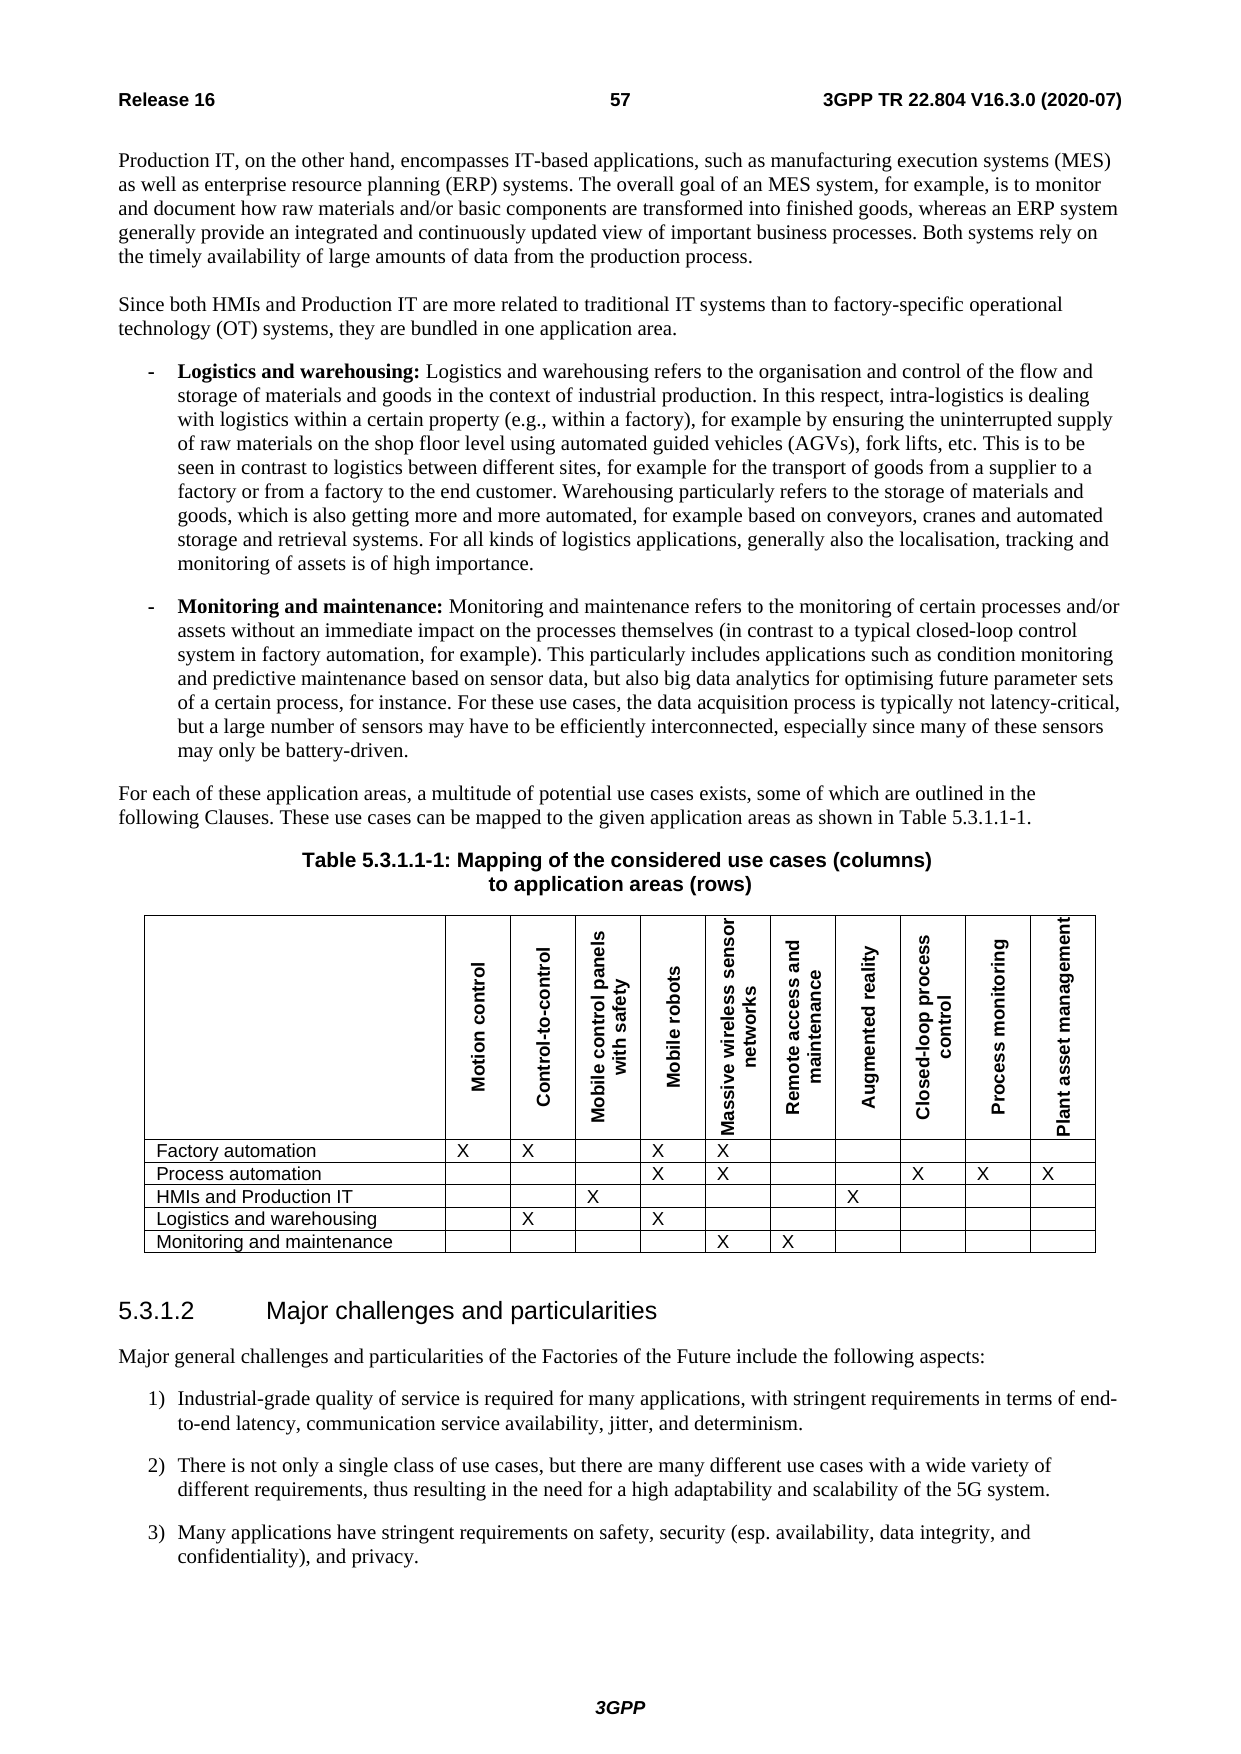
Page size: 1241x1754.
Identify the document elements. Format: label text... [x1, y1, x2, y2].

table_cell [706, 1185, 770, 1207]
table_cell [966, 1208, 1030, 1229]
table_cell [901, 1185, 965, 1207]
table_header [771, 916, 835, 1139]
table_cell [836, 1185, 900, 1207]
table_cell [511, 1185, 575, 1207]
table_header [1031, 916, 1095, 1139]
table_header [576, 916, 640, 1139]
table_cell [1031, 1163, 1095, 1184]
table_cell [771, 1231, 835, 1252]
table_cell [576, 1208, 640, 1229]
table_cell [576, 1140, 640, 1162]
text Table 5.3.1.1-1: Mapping of the considered use cases (columns) to application areas (rows) [118, 848, 1122, 896]
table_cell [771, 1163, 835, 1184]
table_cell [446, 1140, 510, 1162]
text Production IT, on the other hand, encompasses IT-based applications, such as manufacturing execution systems (MES) as well as enterprise resource planning (ERP) systems. The overall goal of an MES system, for example, is to monitor and document how raw materials and/or basic components are transformed into finished goods, whereas an ERP system generally provide an integrated and continuously updated view of important business processes. Both systems rely on the timely availability of large amounts of data from the production process. Since both HMIs and Production IT are more related to traditional IT systems than to factory-specific operational technology (OT) systems, they are bundled in one application area. [118, 147, 1122, 340]
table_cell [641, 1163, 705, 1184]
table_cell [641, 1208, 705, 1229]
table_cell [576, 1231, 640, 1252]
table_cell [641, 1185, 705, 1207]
text - Monitoring and maintenance: Monitoring and maintenance refers to the monitoring of certain processes and/or assets without an immediate impact on the processes themselves (in contrast to a typical closed-loop control system in factory automation, for example). This particularly includes applications such as condition monitoring and predictive maintenance based on sensor data, but also big data analytics for optimising future parameter sets of a certain process, for instance. For these use cases, the data acquisition process is typically not latency-critical, but a large number of sensors may have to be efficiently interconnected, especially since many of these sensors may only be battery-driven. [148, 594, 1122, 762]
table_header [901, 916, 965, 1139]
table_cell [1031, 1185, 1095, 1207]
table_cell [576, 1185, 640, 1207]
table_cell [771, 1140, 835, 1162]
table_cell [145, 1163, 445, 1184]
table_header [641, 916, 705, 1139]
text 1) Industrial-grade quality of service is required for many applications, with stringent requirements in terms of end-to-end latency, communication service availability, jitter, and determinism. [148, 1386, 1122, 1434]
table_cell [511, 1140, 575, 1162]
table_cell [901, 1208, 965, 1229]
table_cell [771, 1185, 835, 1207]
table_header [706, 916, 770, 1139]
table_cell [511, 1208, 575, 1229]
text 3) Many applications have stringent requirements on safety, security (esp. availability, data integrity, and confidentiality), and privacy. [148, 1520, 1122, 1568]
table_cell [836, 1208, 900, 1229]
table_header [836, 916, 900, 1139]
text - Logistics and warehousing: Logistics and warehousing refers to the organisation and control of the flow and storage of materials and goods in the context of industrial production. In this respect, intra-logistics is dealing with logistics within a certain property (e.g., within a factory), for example by ensuring the uninterrupted supply of raw materials on the shop floor level using automated guided vehicles (AGVs), fork lifts, etc. This is to be seen in contrast to logistics between different sites, for example for the transport of goods from a supplier to a factory or from a factory to the end customer. Warehousing particularly refers to the storage of materials and goods, which is also getting more and more automated, for example based on conveyors, cranes and automated storage and retrieval systems. For all kinds of logistics applications, generally also the localisation, tracking and monitoring of assets is of high importance. [148, 359, 1122, 575]
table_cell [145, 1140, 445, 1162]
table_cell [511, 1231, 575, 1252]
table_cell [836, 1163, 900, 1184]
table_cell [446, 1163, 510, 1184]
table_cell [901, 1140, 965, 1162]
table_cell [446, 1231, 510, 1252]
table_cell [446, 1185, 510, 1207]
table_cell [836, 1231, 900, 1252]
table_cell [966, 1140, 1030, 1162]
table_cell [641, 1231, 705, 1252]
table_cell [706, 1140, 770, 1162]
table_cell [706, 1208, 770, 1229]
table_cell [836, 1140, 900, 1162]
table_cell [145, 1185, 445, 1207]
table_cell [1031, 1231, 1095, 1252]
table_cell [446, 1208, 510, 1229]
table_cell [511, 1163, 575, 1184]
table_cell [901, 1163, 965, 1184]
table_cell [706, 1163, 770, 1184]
subtitle 5.3.1.2 Major challenges and particularities [118, 1296, 1122, 1325]
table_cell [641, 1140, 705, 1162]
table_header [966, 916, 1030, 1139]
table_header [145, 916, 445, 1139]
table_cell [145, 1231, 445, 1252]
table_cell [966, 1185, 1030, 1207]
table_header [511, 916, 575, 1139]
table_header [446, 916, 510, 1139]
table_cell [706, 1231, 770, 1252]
text For each of these application areas, a multitude of potential use cases exists, some of which are outlined in the following Clauses. These use cases can be mapped to the given application areas as shown in Table 5.3.1.1-1. [118, 781, 1122, 829]
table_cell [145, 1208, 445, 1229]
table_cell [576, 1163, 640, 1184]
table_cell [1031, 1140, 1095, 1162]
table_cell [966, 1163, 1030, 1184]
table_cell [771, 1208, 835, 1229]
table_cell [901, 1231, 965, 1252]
text Major general challenges and particularities of the Factories of the Future include the following aspects: [118, 1343, 1122, 1368]
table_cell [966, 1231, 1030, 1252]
text 2) There is not only a single class of use cases, but there are many different use cases with a wide variety of different requirements, thus resulting in the need for a high adaptability and scalability of the 5G system. [148, 1453, 1122, 1501]
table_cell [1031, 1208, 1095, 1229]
